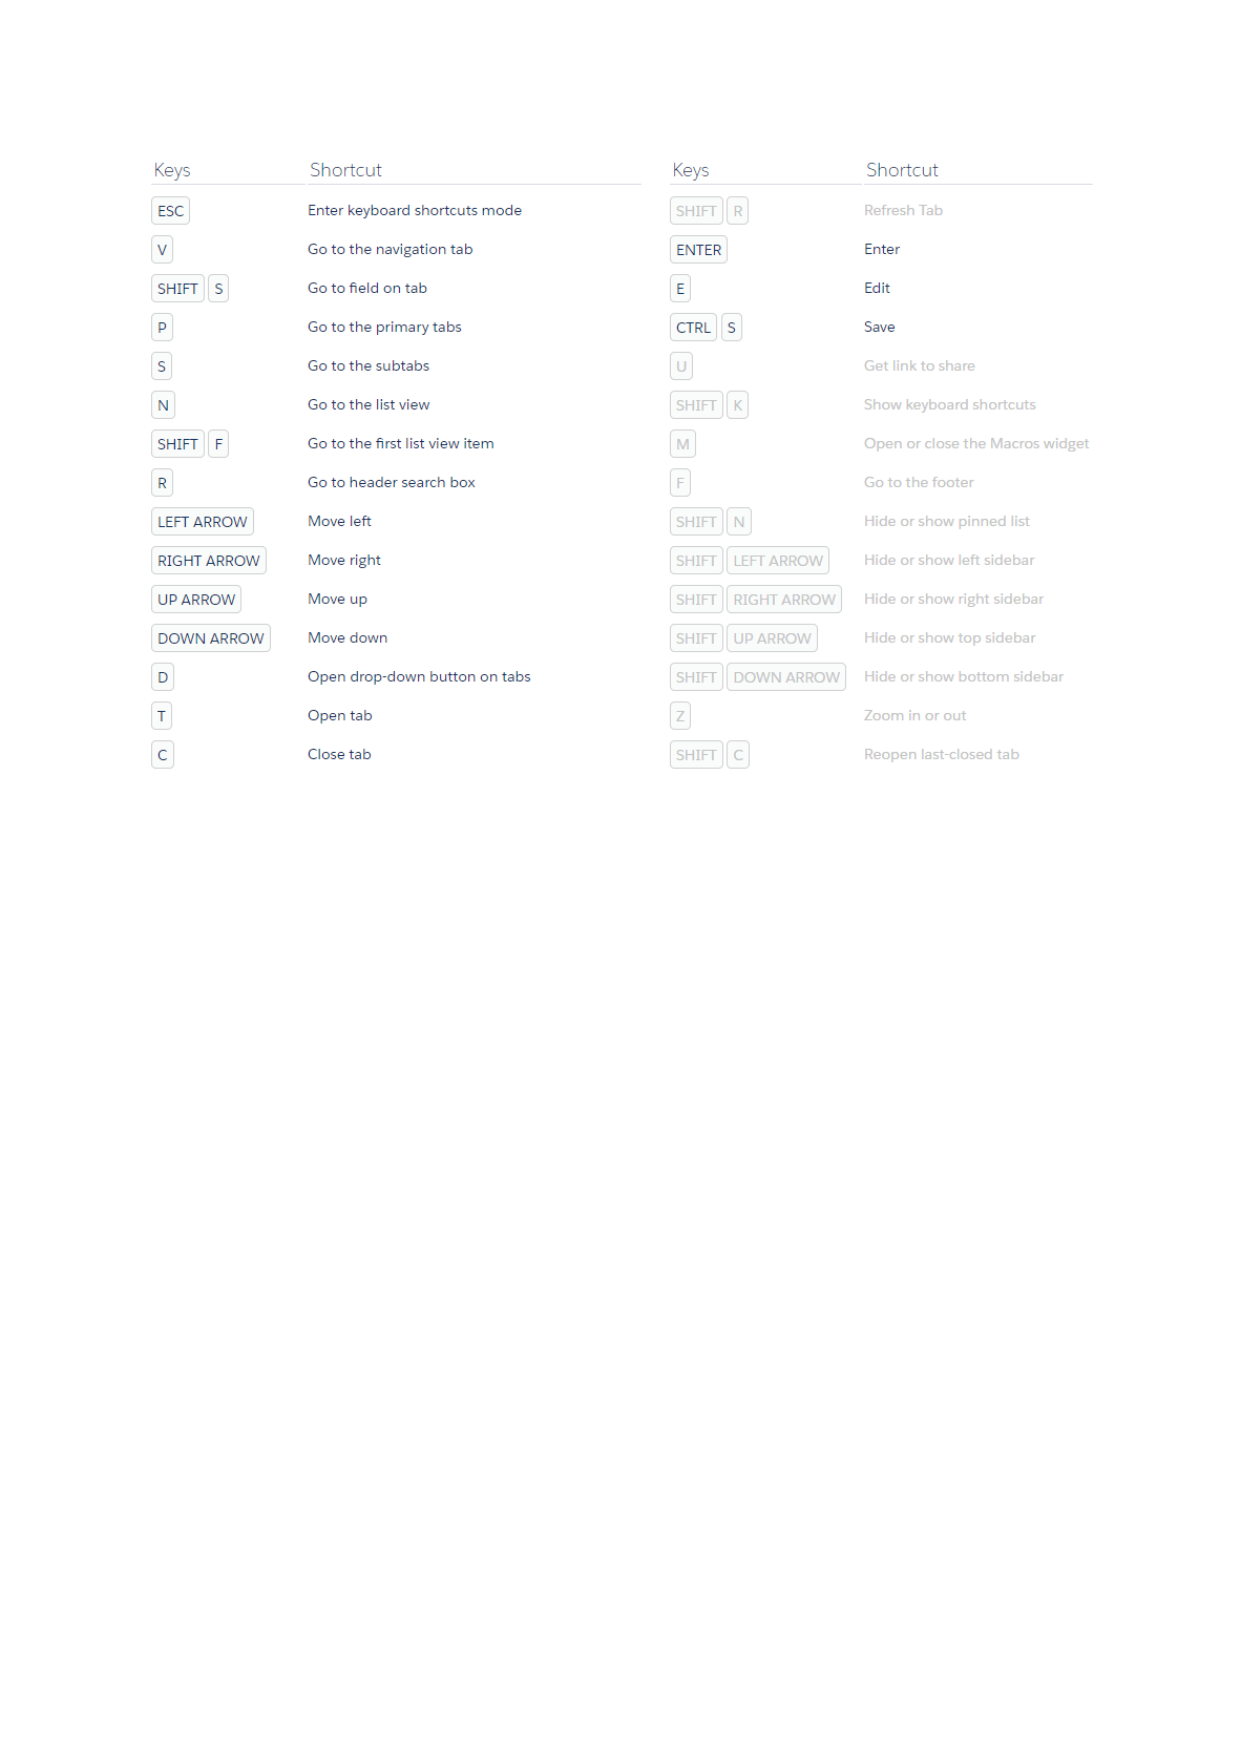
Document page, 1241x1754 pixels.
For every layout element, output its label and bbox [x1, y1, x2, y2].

picture [147, 147, 1093, 775]
